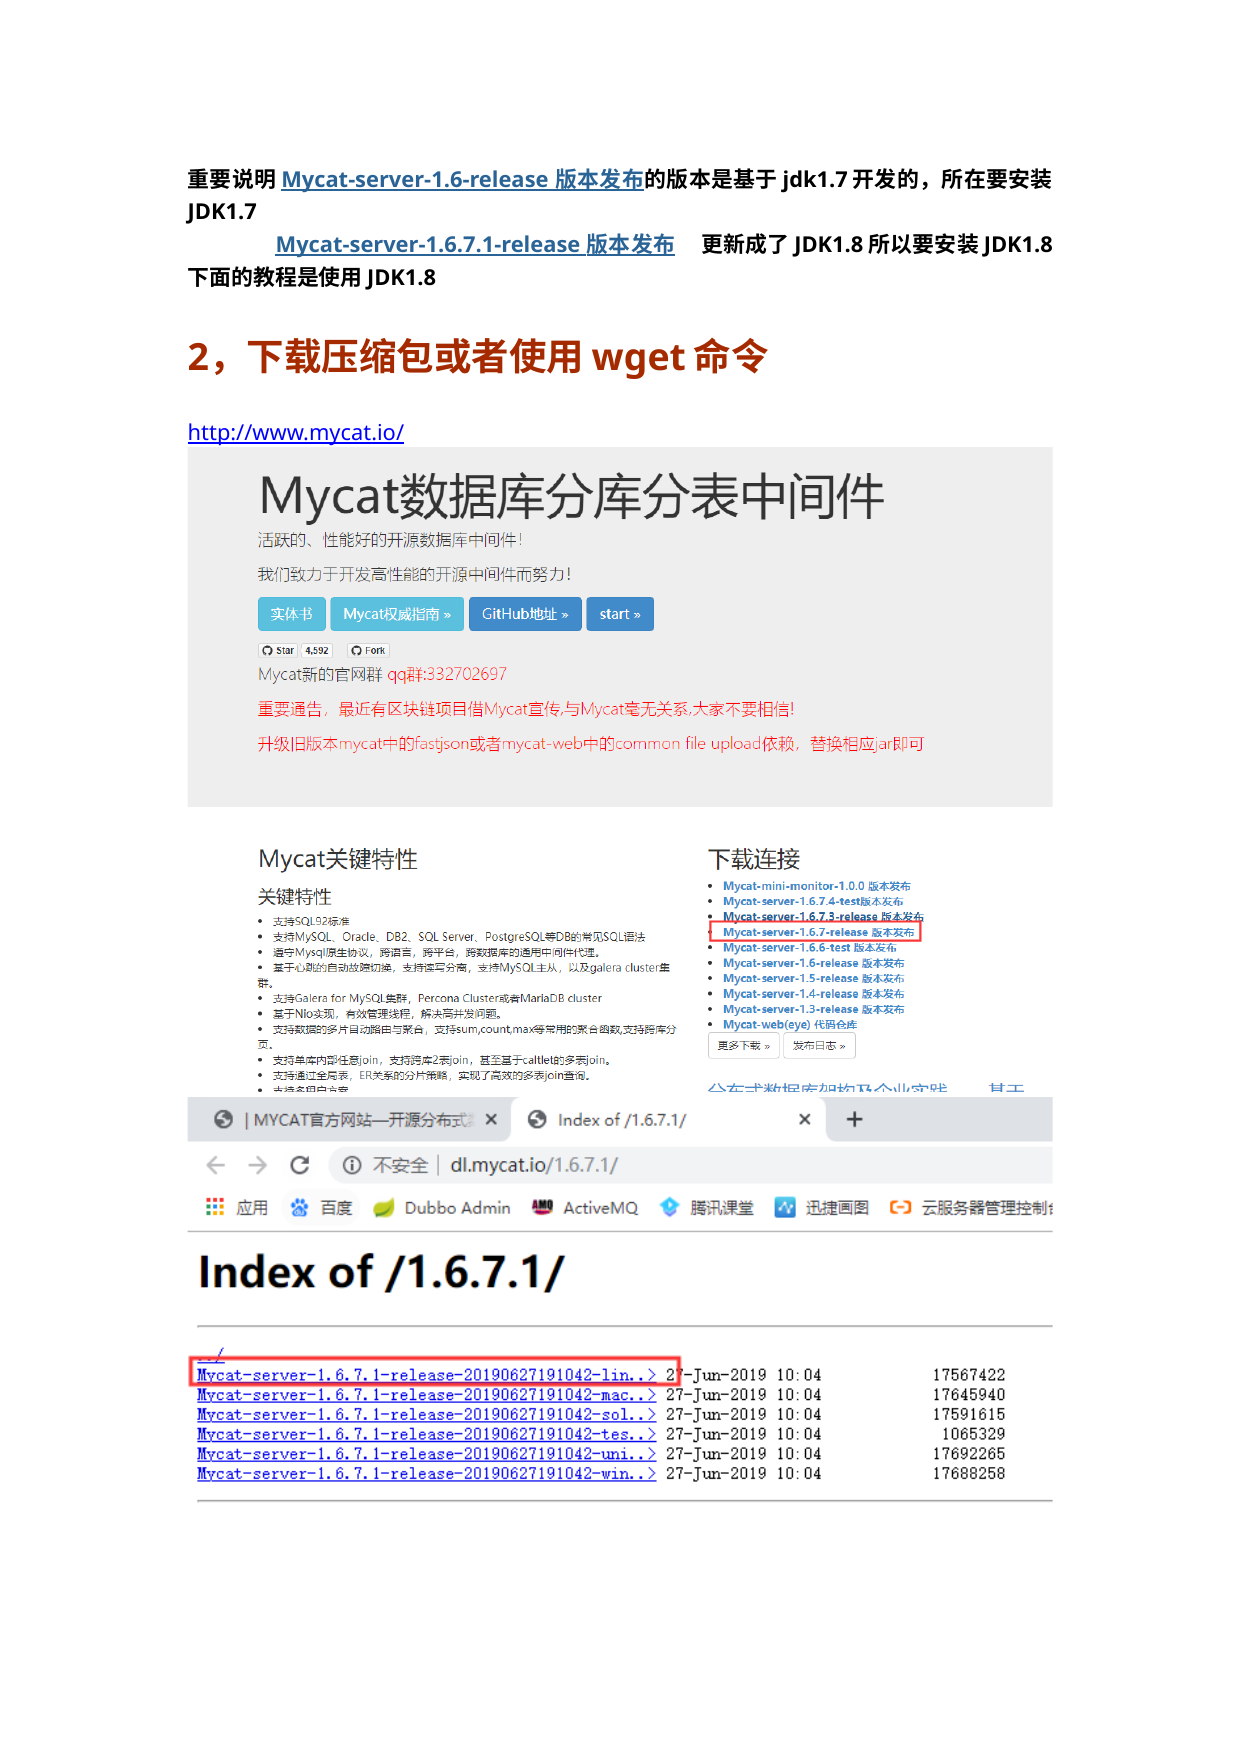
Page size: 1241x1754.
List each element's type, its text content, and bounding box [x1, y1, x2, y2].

text 重要说明Mycat-server-1.6-release 版本发布的版本是基于jdk1.7开发的，所在要安装JDK1.7 [187, 162, 1053, 227]
text http://www.mycat.io/ [187, 415, 1053, 447]
picture [187, 1097, 1053, 1508]
subtitle 2，下载压缩包或者使用wget命令 [187, 321, 1053, 386]
picture [187, 447, 1053, 1092]
text Mycat-server-1.6.7.1-release 版本发布 更新成了JDK1.8所以要安装JDK1.8下面的教程是使用JDK1.8 [187, 227, 1053, 292]
